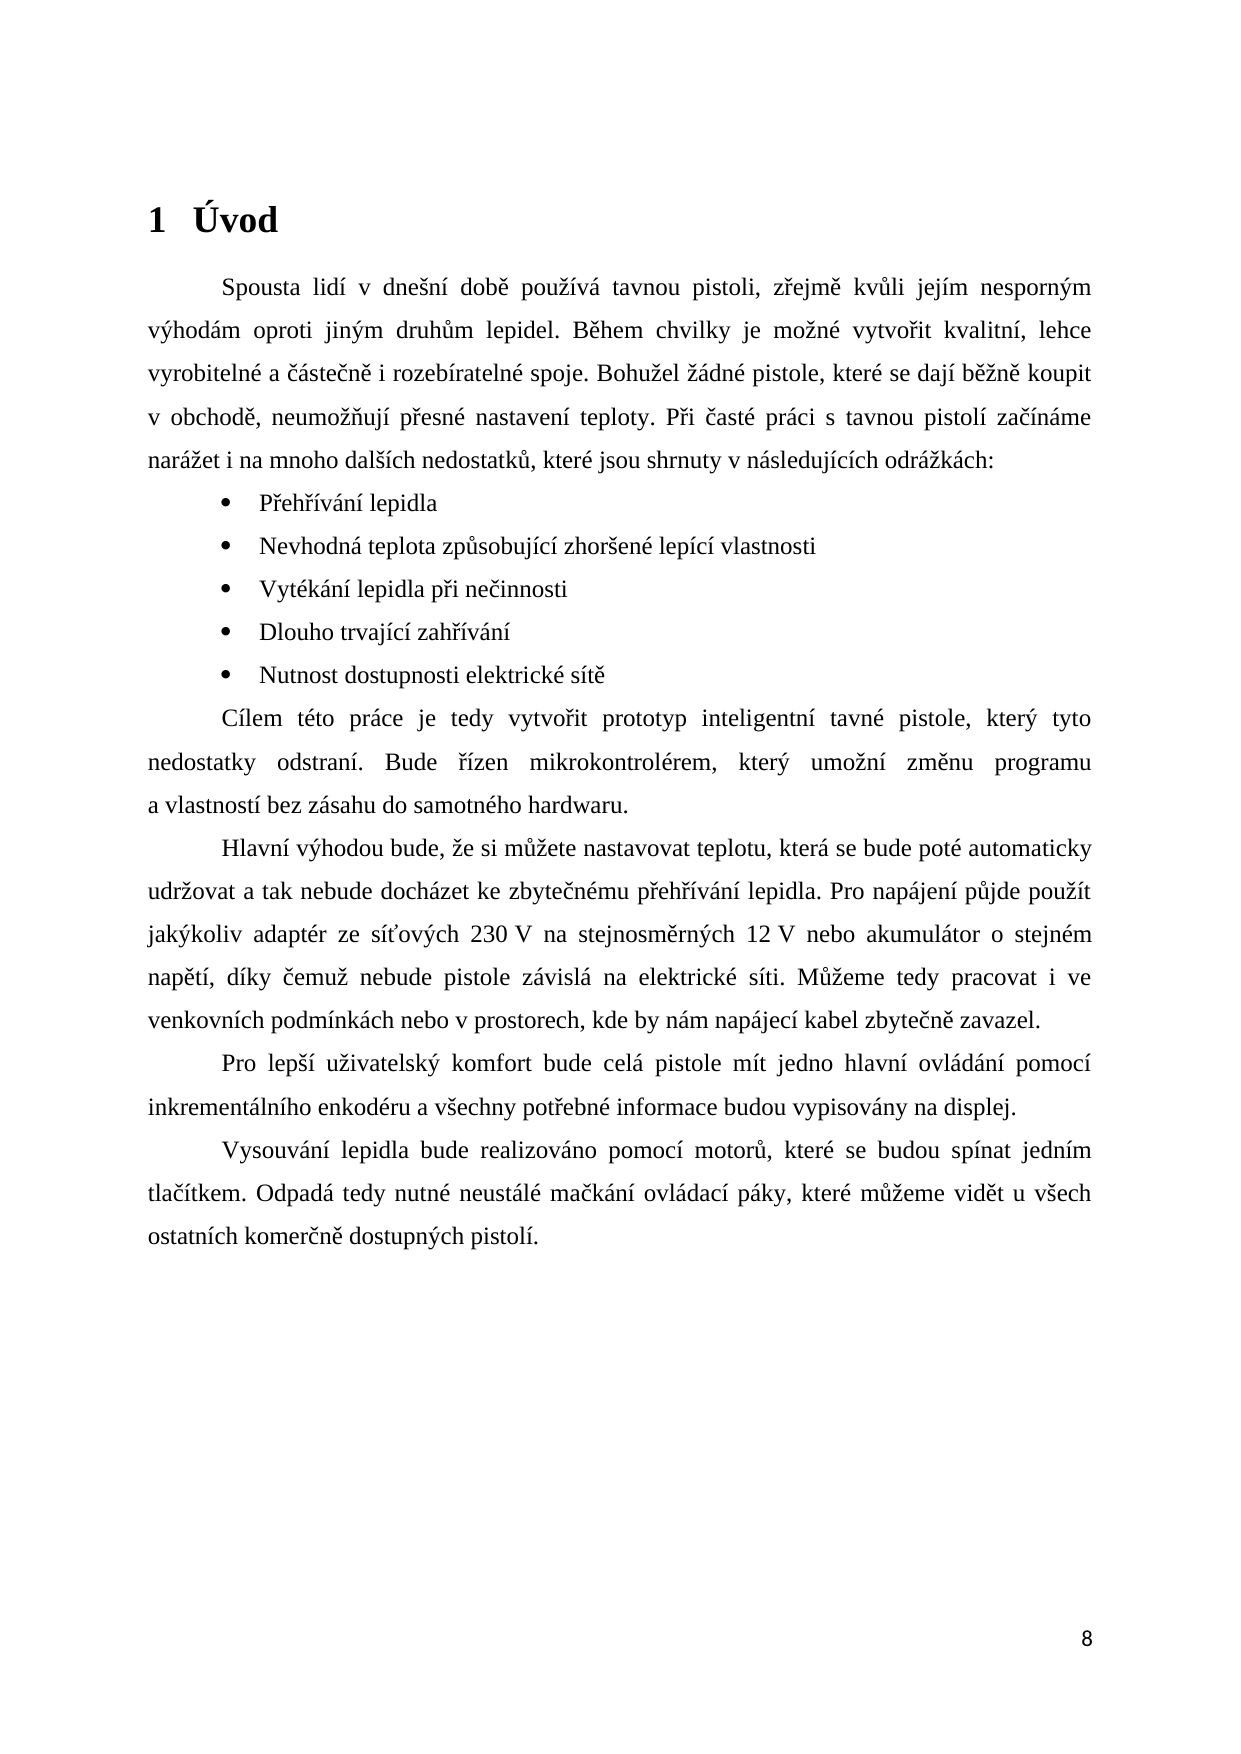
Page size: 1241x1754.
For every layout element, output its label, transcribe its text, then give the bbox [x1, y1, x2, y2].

text Hlavní výhodou bude, že si můžete nastavovat teplotu, která se bude poté automaticky udržovat a tak nebude docházet ke zbytečnému přehřívání lepidla. Pro napájení půjde použít jakýkoliv adaptér ze síťových 230 V na stejnosměrných 12 V nebo akumulátor o stejném napětí, díky čemuž nebude pistole závislá na elektrické síti. Můžeme tedy pracovat i ve venkovních podmínkách nebo v prostorech, kde by nám napájecí kabel zbytečně zavazel. [148, 833, 1093, 1034]
list Dlouho trvající zahřívání [221, 617, 1093, 646]
subtitle Úvod [148, 198, 1093, 241]
text Pro lepší uživatelský komfort bude celá pistole mít jedno hlavní ovládání pomocí inkrementálního enkodéru a všechny potřebné informace budou vypisovány na displej. [148, 1048, 1093, 1120]
list Nutnost dostupnosti elektrické sítě [221, 660, 1093, 689]
text Vysouvání lepidla bude realizováno pomocí motorů, které se budou spínat jedním tlačítkem. Odpadá tedy nutné neustálé mačkání ovládací páky, které můžeme vidět u všech ostatních komerčně dostupných pistolí. [148, 1135, 1093, 1250]
text Spousta lidí v dnešní době používá tavnou pistoli, zřejmě kvůli jejím nesporným výhodám oproti jiným druhům lepidel. Během chvilky je možné vytvořit kvalitní, lehce vyrobitelné a částečně i rozebíratelné spoje. Bohužel žádné pistole, které se dají běžně koupit v obchodě, neumožňují přesné nastavení teploty. Při časté práci s tavnou pistolí začínáme narážet i na mnoho dalších nedostatků, které jsou shrnuty v následujících odrážkách: [148, 272, 1093, 473]
text Cílem této práce je tedy vytvořit prototyp inteligentní tavné pistole, který tyto nedostatky odstraní. Bude řízen mikrokontrolérem, který umožní změnu programu a vlastností bez zásahu do samotného hardwaru. [148, 703, 1093, 818]
list Nevhodná teplota způsobující zhoršené lepící vlastnosti [221, 531, 1093, 560]
list Vytékání lepidla při nečinnosti [221, 574, 1093, 603]
list Přehřívání lepidla [221, 488, 1093, 517]
